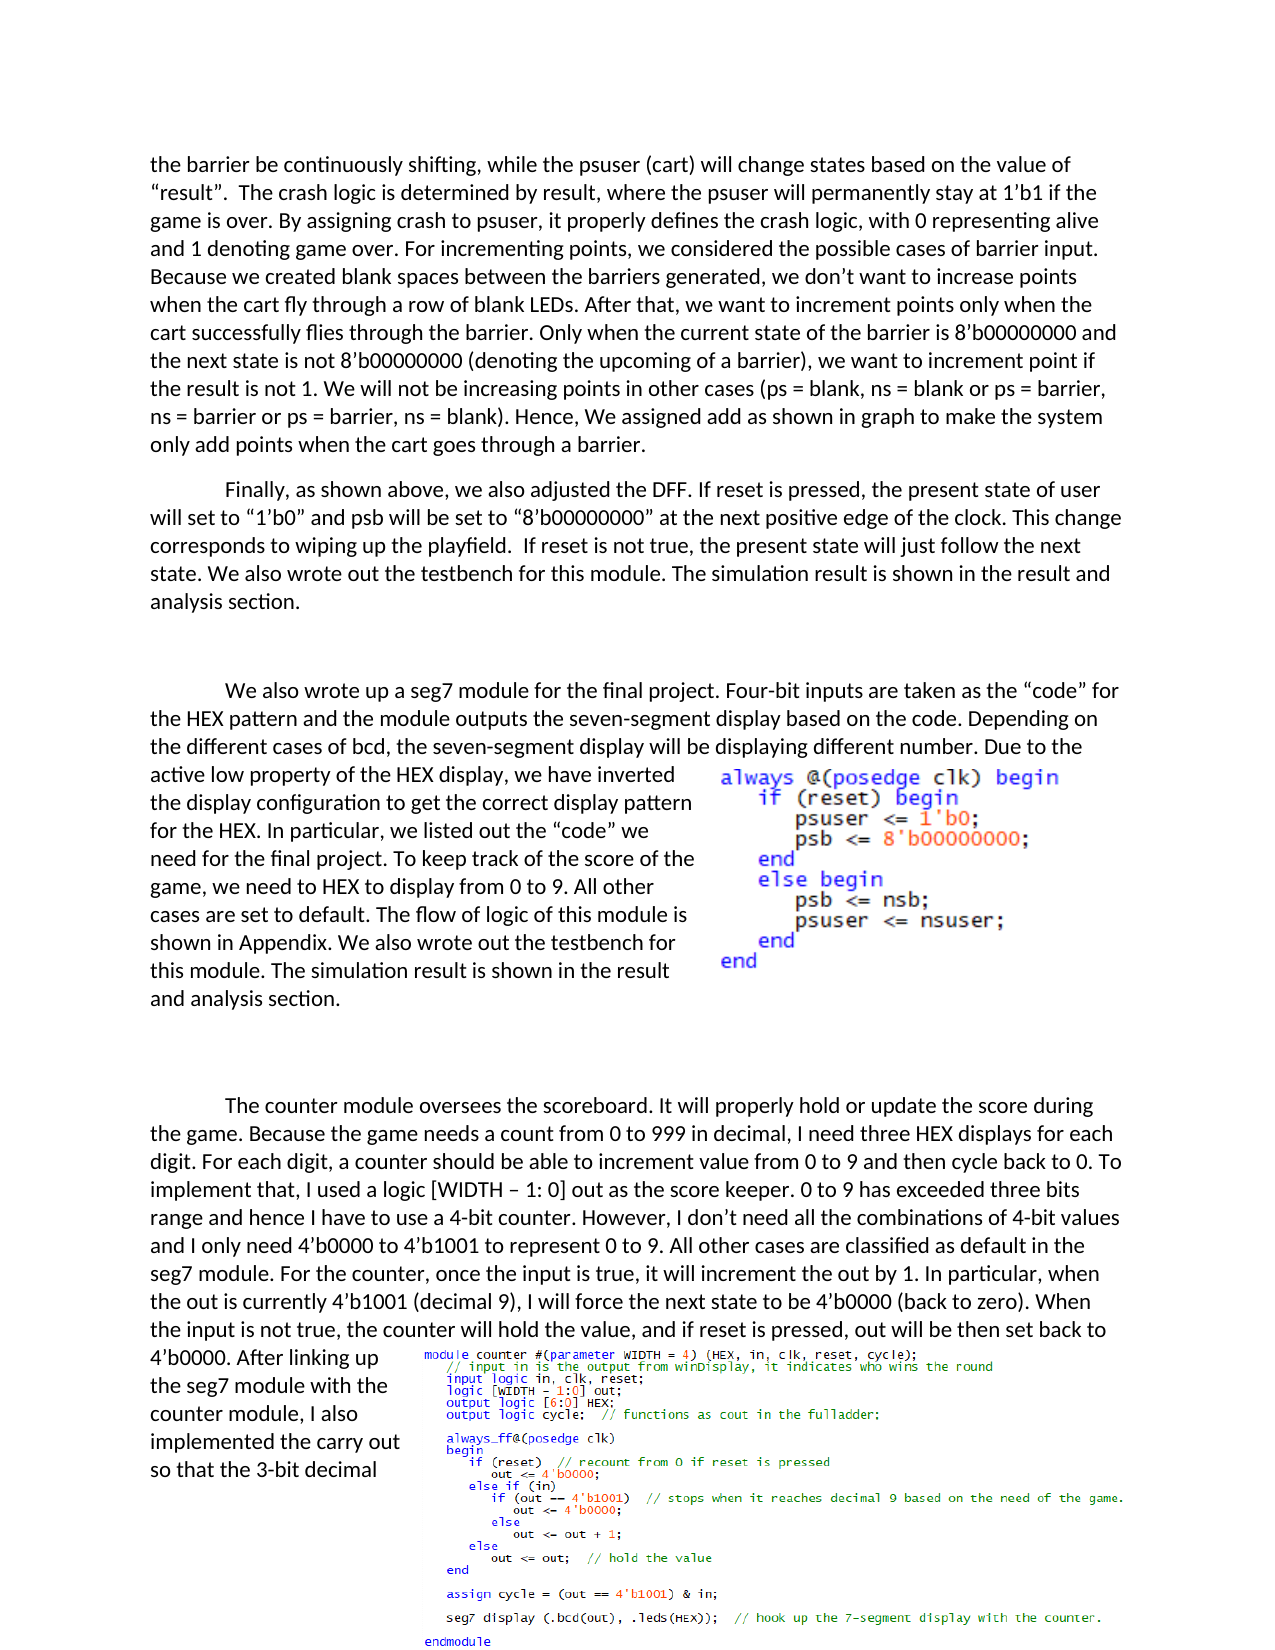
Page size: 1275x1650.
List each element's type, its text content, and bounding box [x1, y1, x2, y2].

picture [422, 1350, 1125, 1650]
text Finally, as shown above, we also adjusted the DFF. If reset is pressed, the present state of user will set to “1’b0” and psb will be set to “8’b00000000” at the next positive edge of the clock. This change corresponds to wiping up the playfield. If reset is not true, the present state will just follow the next state. We also wrote out the testbench for this module. The simulation result is shown in the result and analysis section. [150, 475, 1125, 615]
picture [720, 769, 1125, 976]
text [150, 1091, 1125, 1483]
